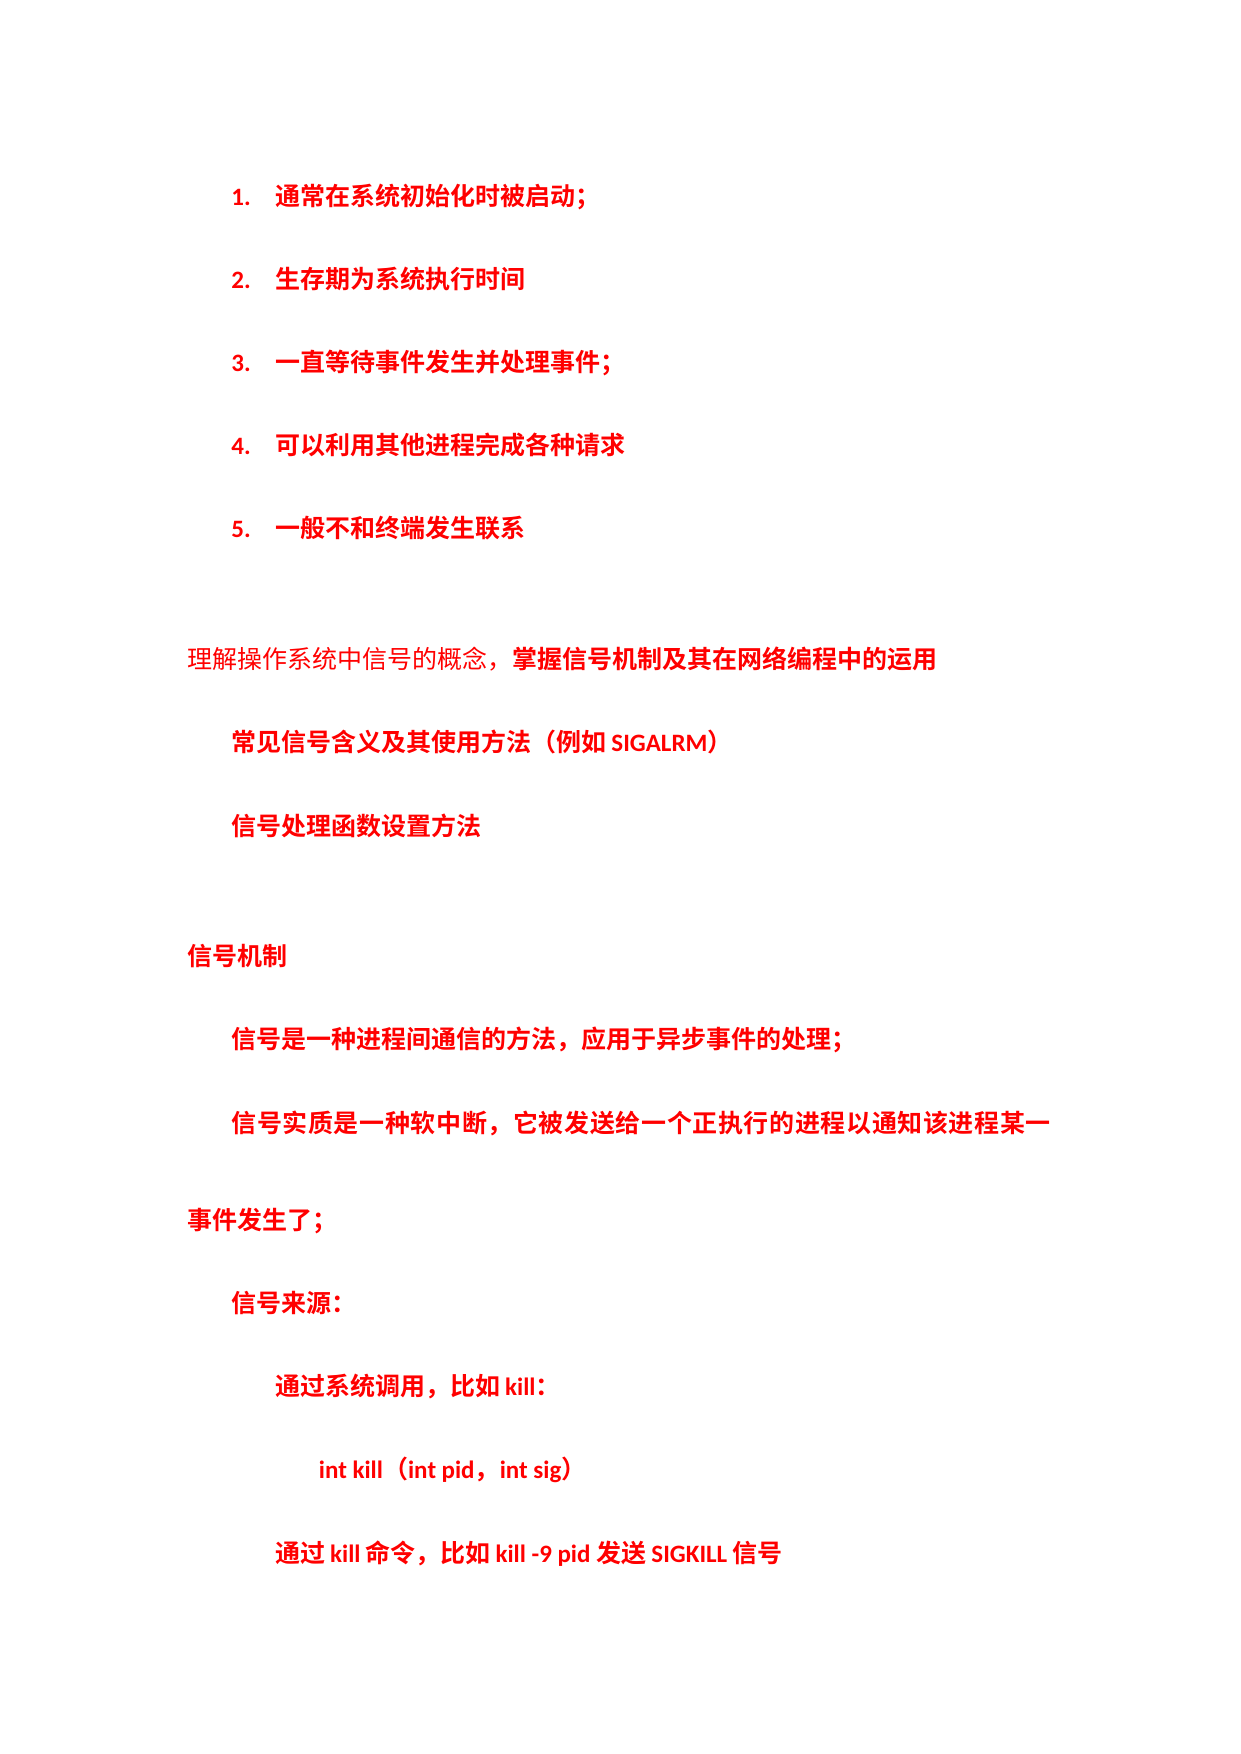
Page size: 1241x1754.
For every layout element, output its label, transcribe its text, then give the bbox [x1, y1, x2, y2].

list 生存期为系统执行时间 [187, 245, 1053, 310]
text 信号来源： [187, 1269, 1053, 1334]
list 一直等待事件发生并处理事件； [187, 328, 1053, 393]
text 信号处理函数设置方法 [187, 792, 1053, 857]
text 信号实质是一种软中断，它被发送给一个正执行的进程以通知该进程某一事件发生了； [187, 1089, 1053, 1251]
list 可以利用其他进程完成各种请求 [187, 411, 1053, 476]
text 信号是一种进程间通信的方法，应用于异步事件的处理； [187, 1006, 1053, 1071]
text 信号机制 [187, 922, 1053, 987]
text int kill（int pid，int sig） [275, 1436, 1053, 1501]
text 理解操作系统中信号的概念，掌握信号机制及其在网络编程中的运用 [187, 625, 1053, 690]
text 通过kill命令，比如kill -9 pid 发送SIGKILL信号 [231, 1519, 1053, 1584]
text 通过系统调用，比如kill： [231, 1352, 1053, 1417]
list 一般不和终端发生联系 [187, 494, 1053, 559]
text 常见信号含义及其使用方法（例如SIGALRM） [187, 708, 1053, 773]
list 通常在系统初始化时被启动； [187, 162, 1053, 227]
